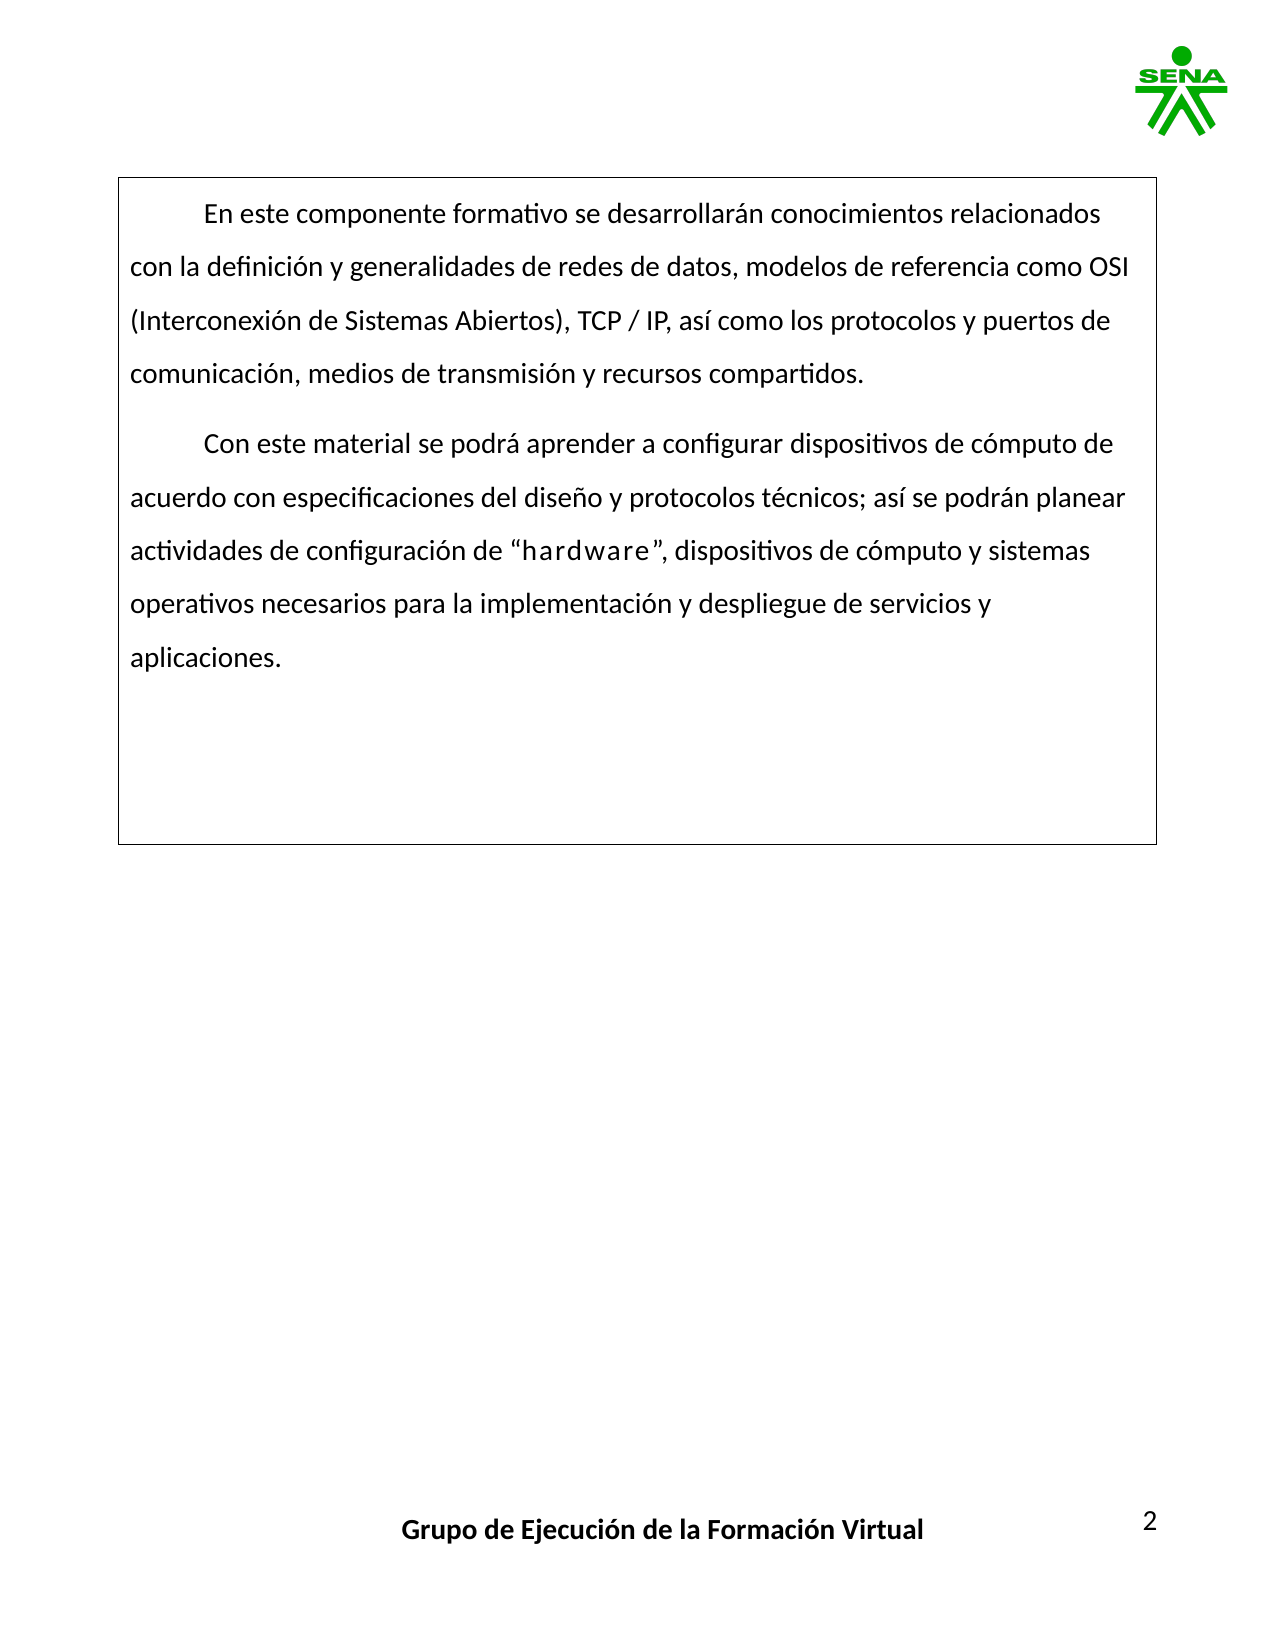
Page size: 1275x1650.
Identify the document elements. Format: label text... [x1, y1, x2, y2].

picture [1135, 46, 1228, 136]
